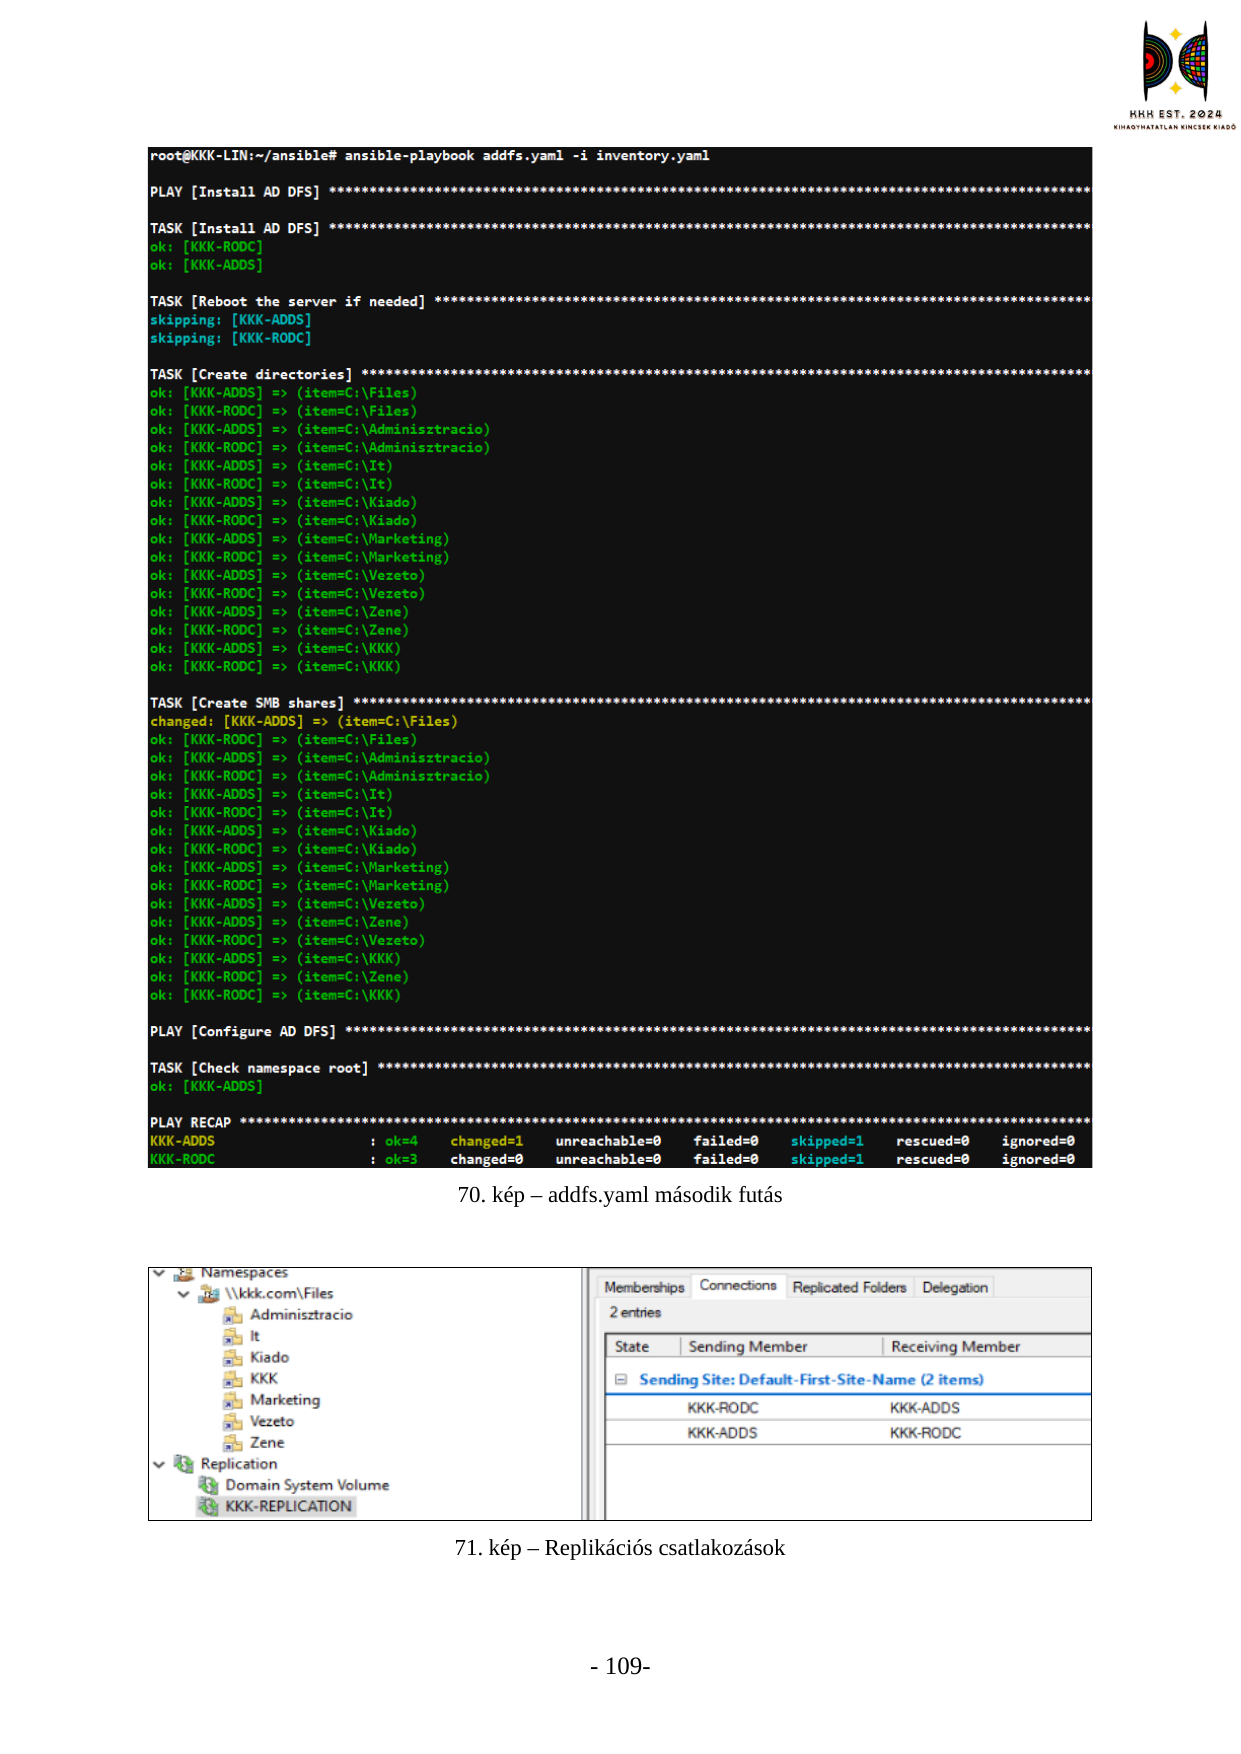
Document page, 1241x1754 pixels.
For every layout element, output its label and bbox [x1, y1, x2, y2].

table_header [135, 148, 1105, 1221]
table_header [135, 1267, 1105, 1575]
picture [149, 1268, 1091, 1520]
picture [1105, 9, 1241, 135]
picture [147, 147, 1093, 1168]
